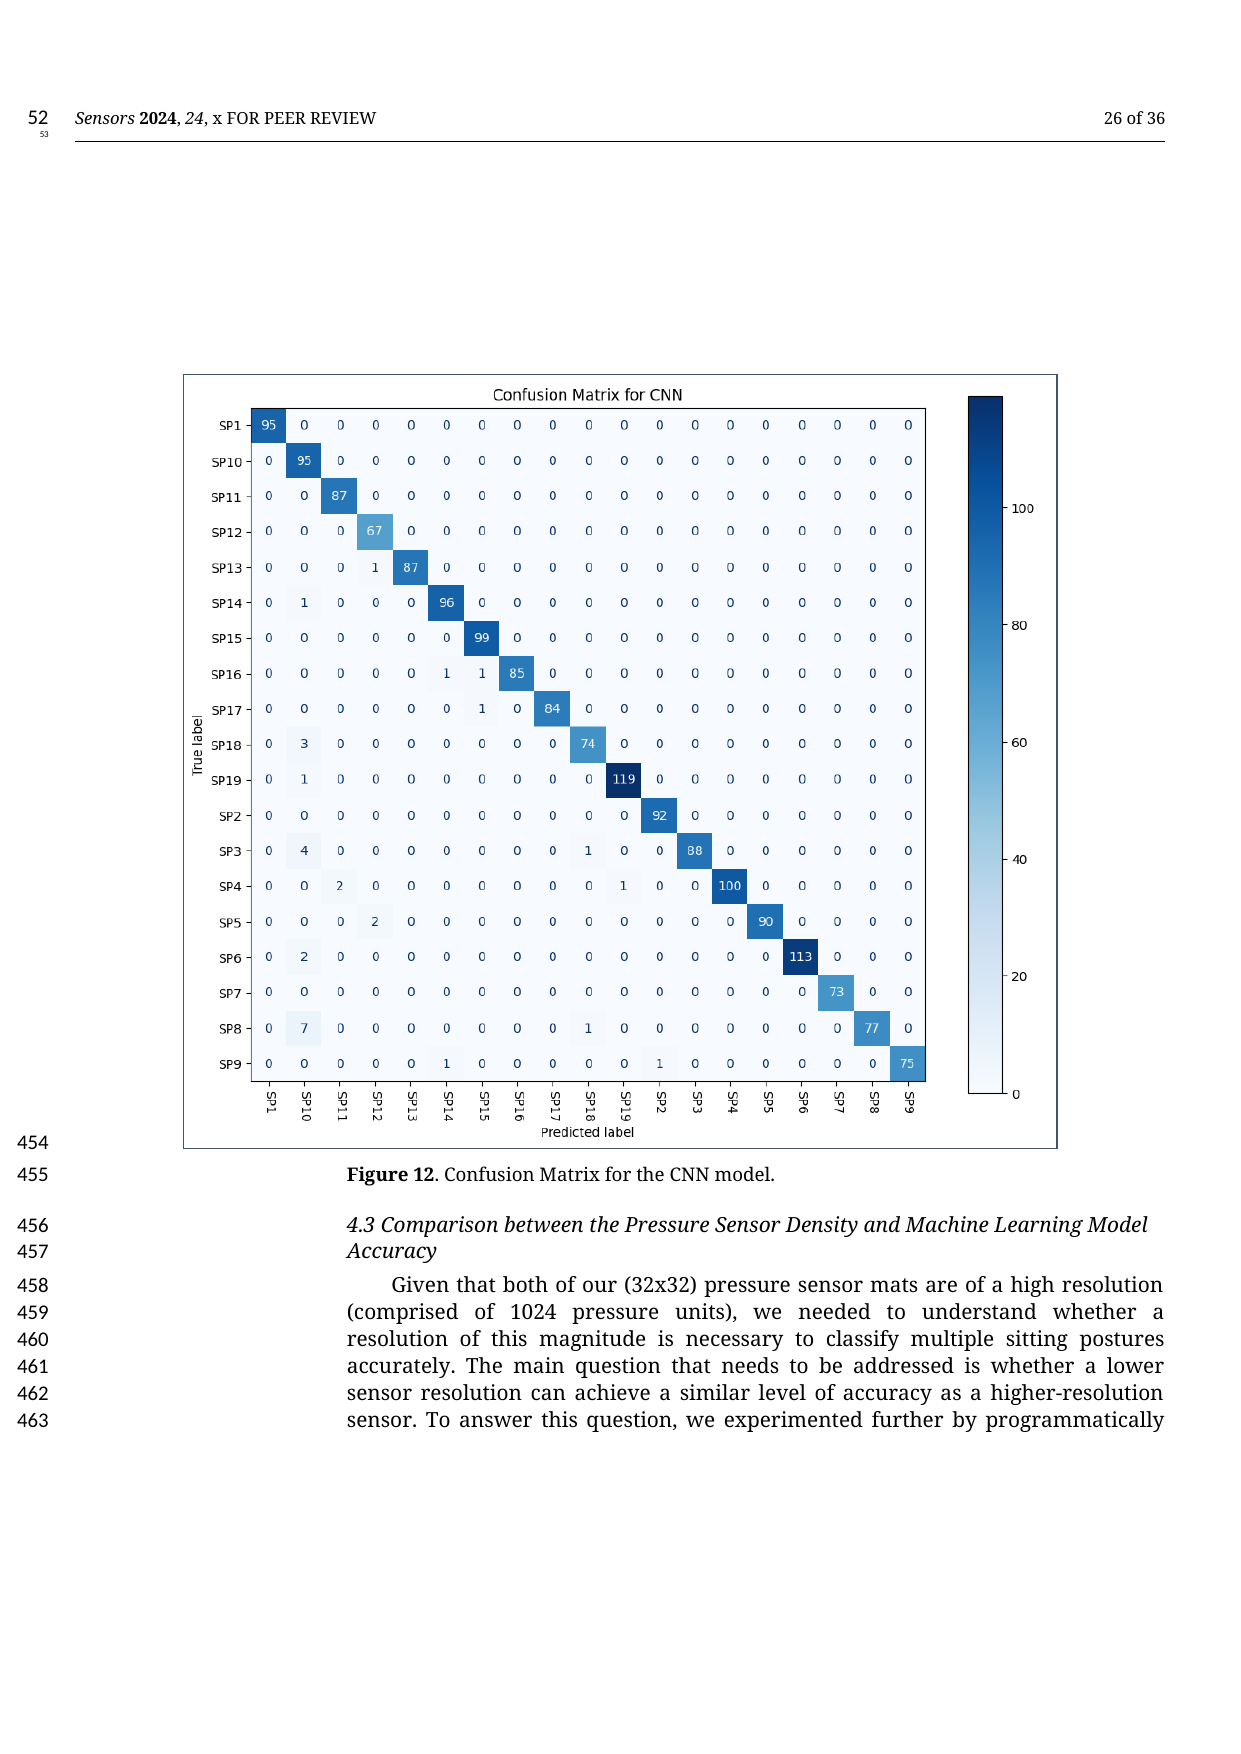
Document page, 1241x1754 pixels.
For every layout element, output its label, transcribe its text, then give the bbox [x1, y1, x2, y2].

text Figure 12. Confusion Matrix for the CNN model. [347, 1162, 1165, 1186]
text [347, 1271, 1165, 1434]
picture [184, 375, 1056, 1148]
subtitle 4.3 Comparison between the Pressure Sensor Density and Machine Learning Model Accuracy [347, 1211, 1165, 1265]
